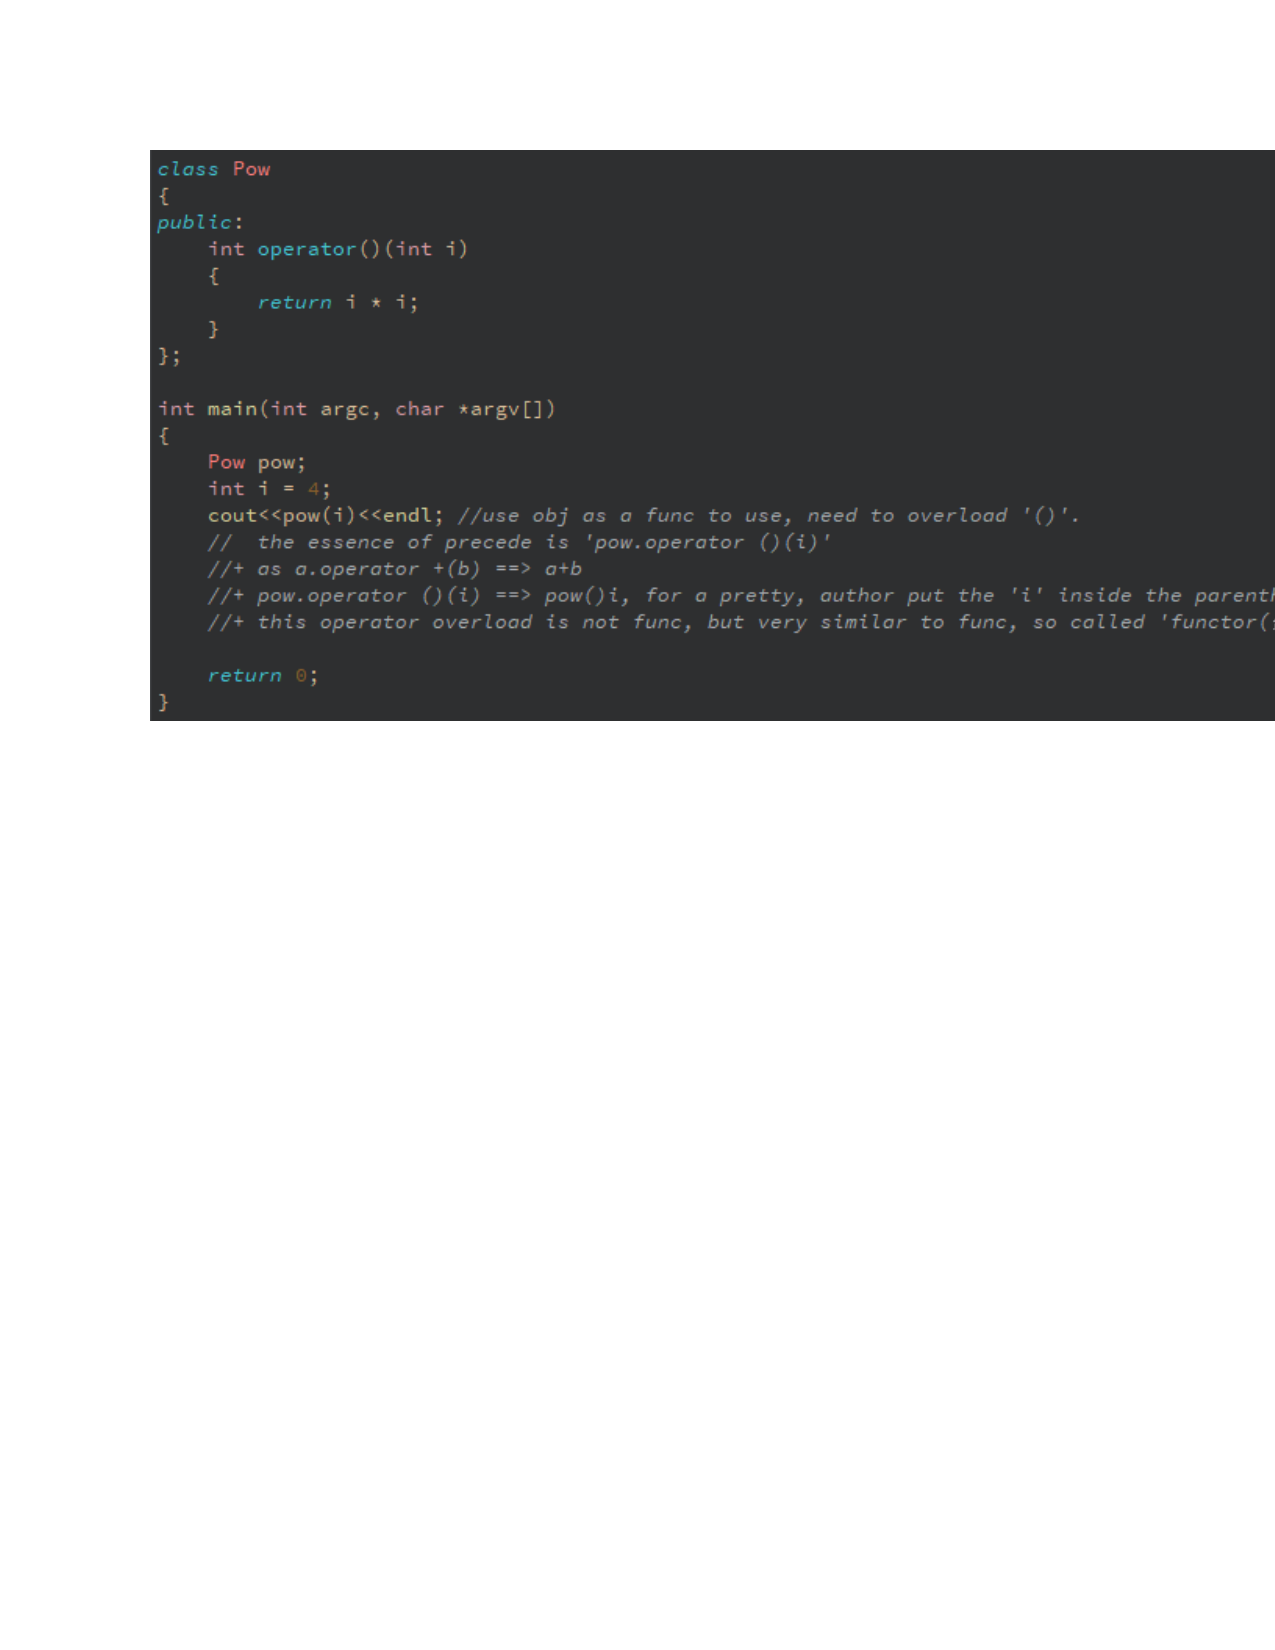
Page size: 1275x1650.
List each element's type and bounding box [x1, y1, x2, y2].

picture [150, 150, 1275, 721]
